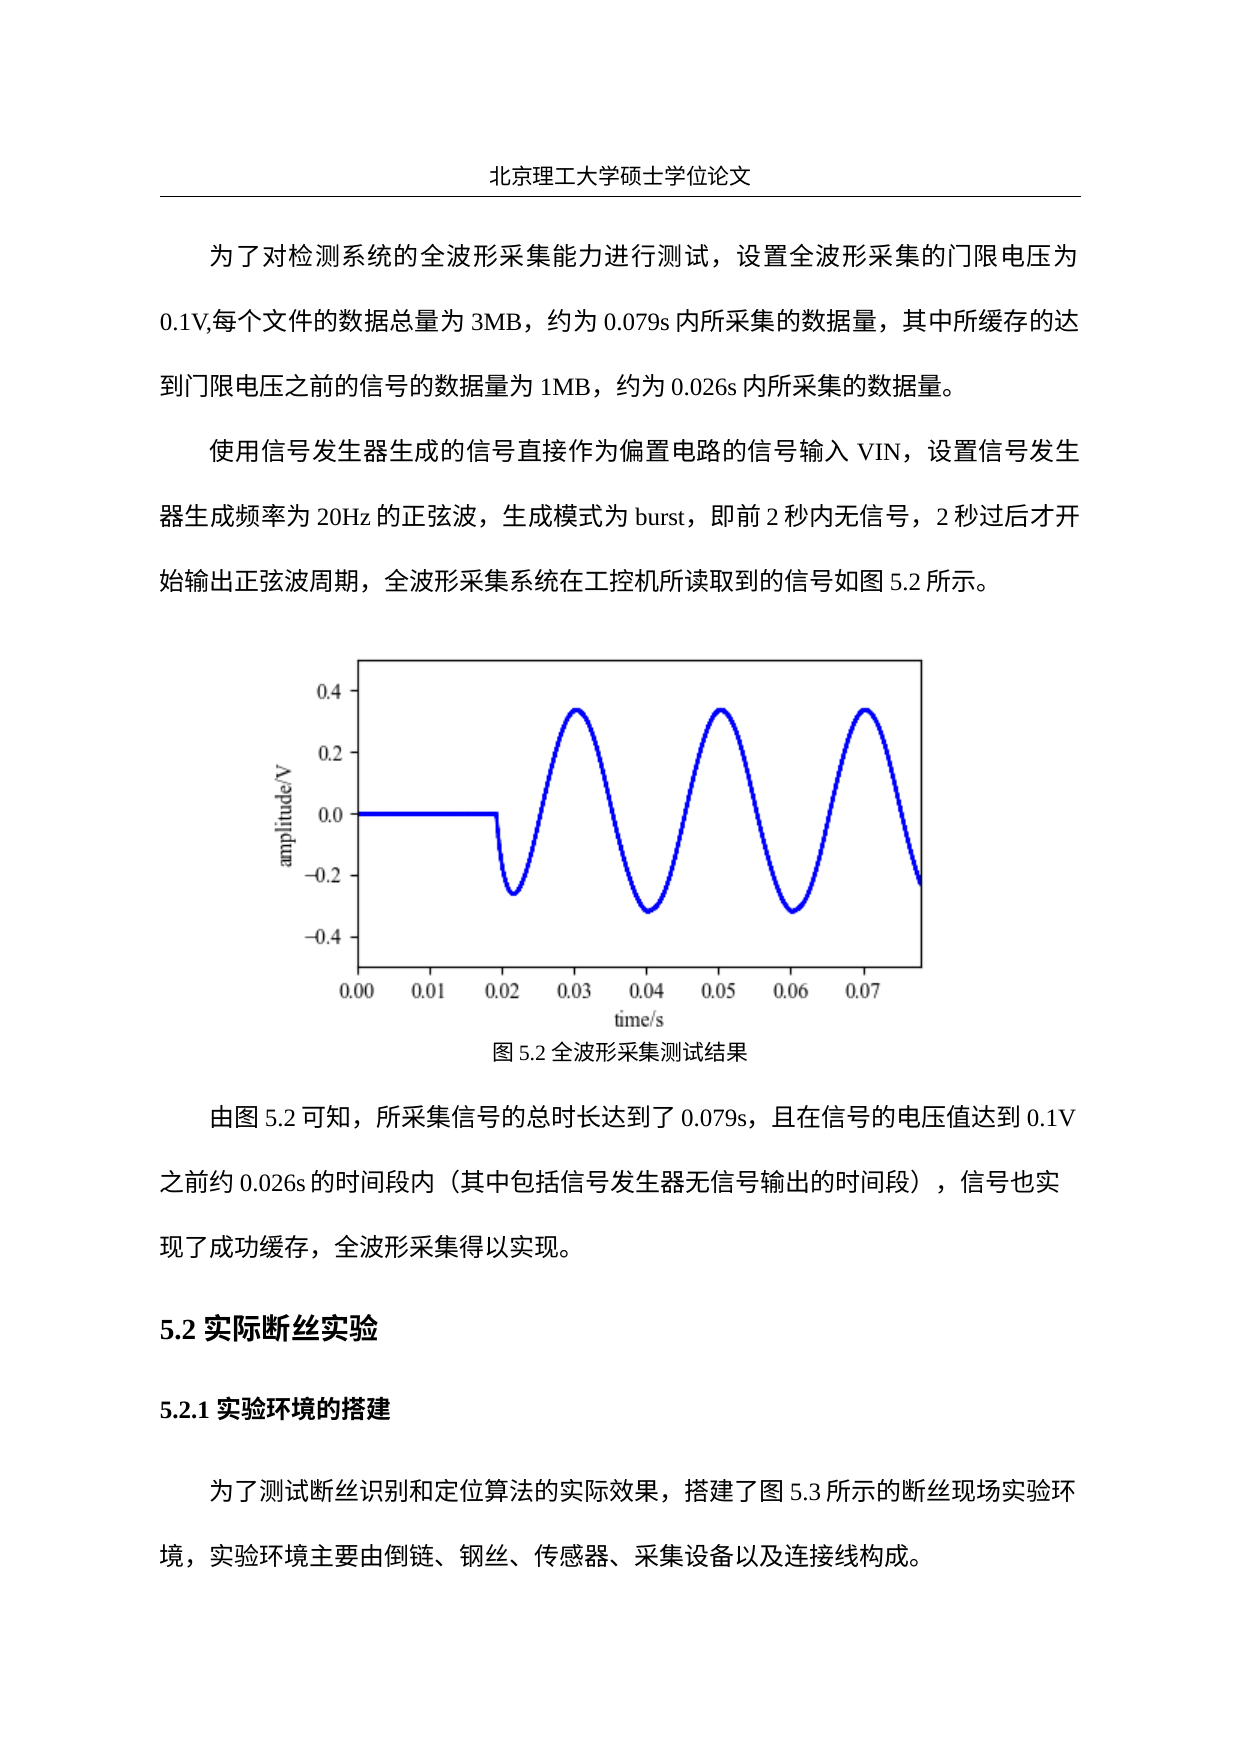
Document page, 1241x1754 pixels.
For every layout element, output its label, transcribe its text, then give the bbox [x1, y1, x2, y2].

text 5.2 实际断丝实验 [159, 1294, 1081, 1359]
list 图5.2 全波形采集测试结果 [159, 1034, 1081, 1067]
text 为了测试断丝识别和定位算法的实际效果，搭建了图5.3所示的断丝现场实验环境，实验环境主要由倒链、钢丝、传感器、采集设备以及连接线构成。 [159, 1457, 1081, 1587]
picture [245, 644, 995, 1034]
text 为了对检测系统的全波形采集能力进行测试，设置全波形采集的门限电压为0.1V,每个文件的数据总量为3MB，约为0.079s内所采集的数据量，其中所缓存的达到门限电压之前的信号的数据量为1MB，约为0.026s内所采集的数据量。 [159, 222, 1081, 417]
text 由图5.2可知，所采集信号的总时长达到了0.079s，且在信号的电压值达到0.1V之前约0.026s的时间段内（其中包括信号发生器无信号输出的时间段），信号也实现了成功缓存，全波形采集得以实现。 [159, 1083, 1081, 1278]
text 5.2.1 实验环境的搭建 [159, 1376, 1081, 1441]
text 使用信号发生器生成的信号直接作为偏置电路的信号输入VIN，设置信号发生器生成频率为20Hz的正弦波，生成模式为burst，即前2秒内无信号，2秒过后才开始输出正弦波周期，全波形采集系统在工控机所读取到的信号如图5.2所示。 [159, 417, 1081, 612]
